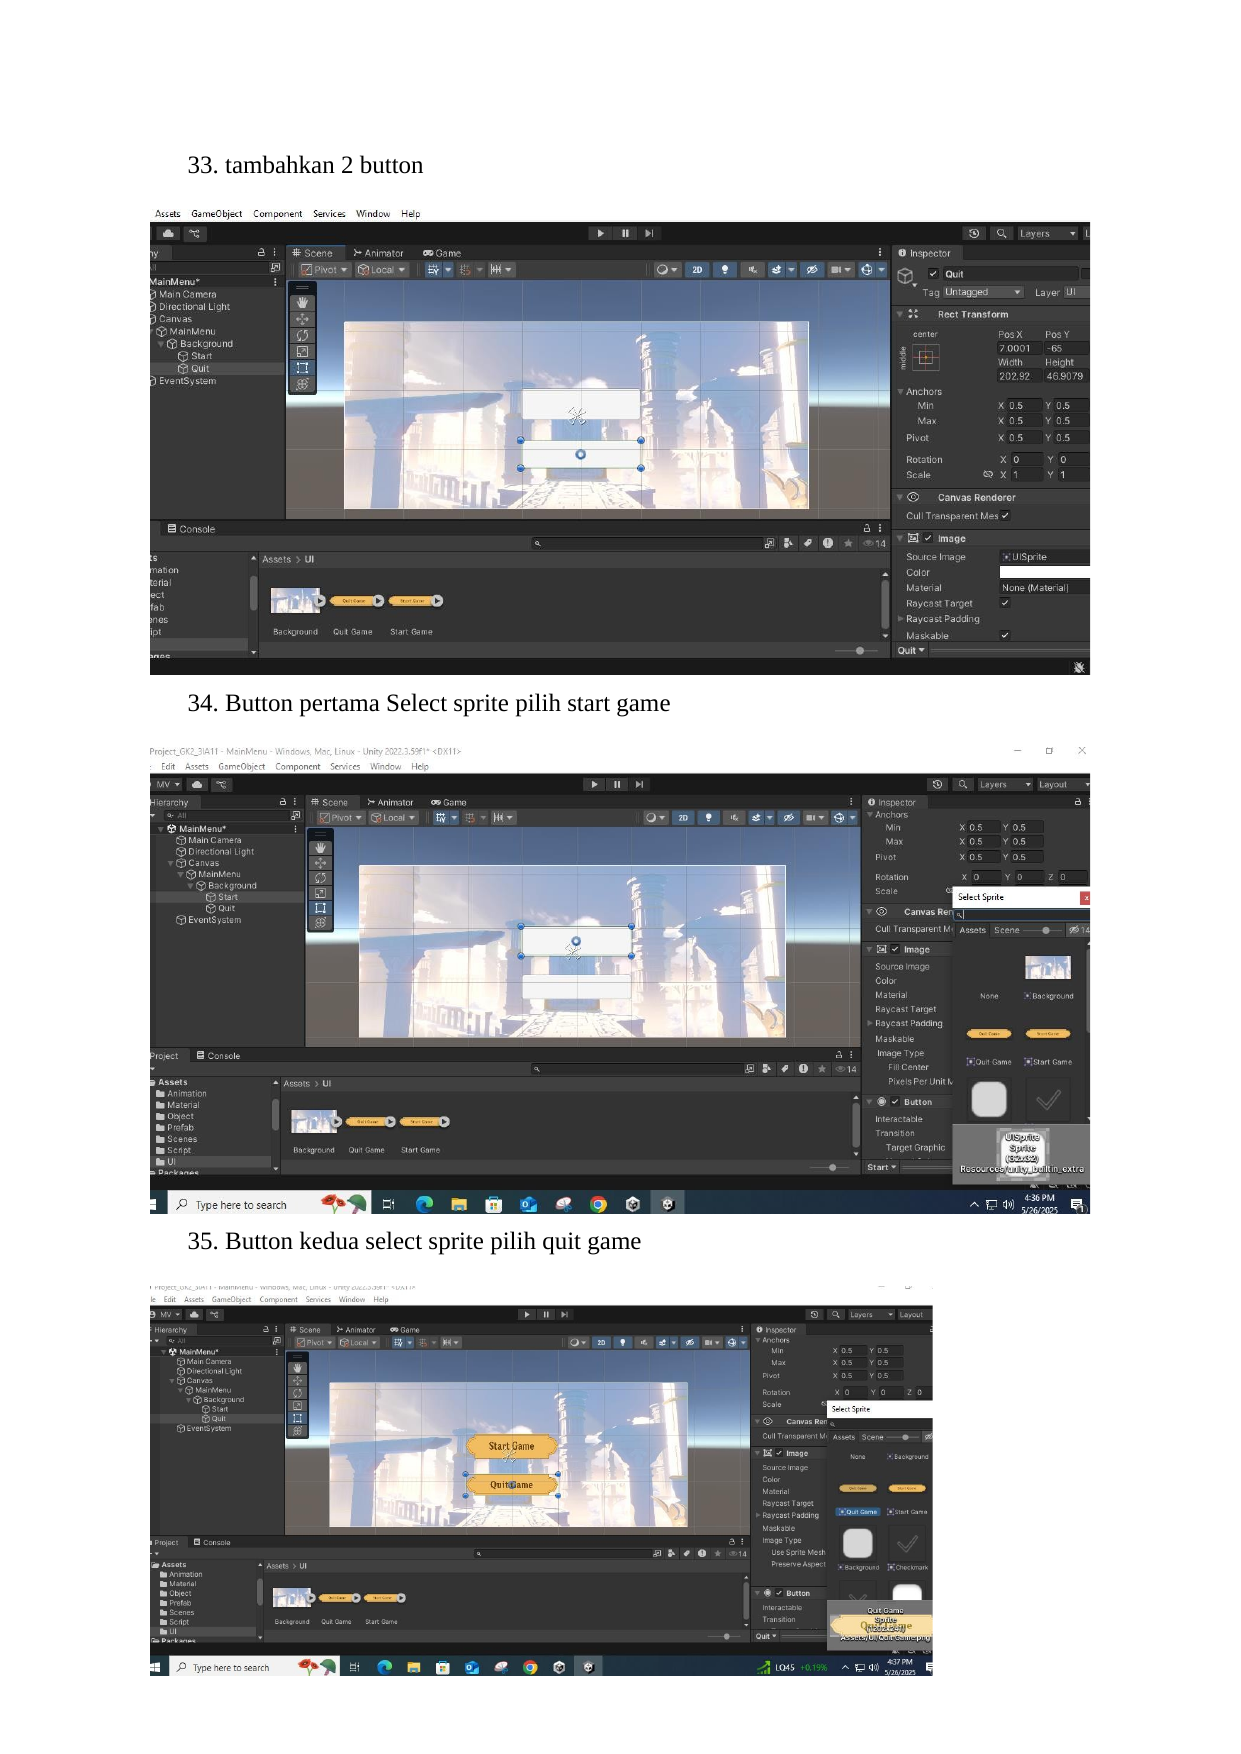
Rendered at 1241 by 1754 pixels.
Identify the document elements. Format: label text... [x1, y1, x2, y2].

list Button kedua select sprite pilih quit game [187, 1226, 1090, 1255]
picture [150, 209, 1091, 675]
picture [150, 1286, 933, 1676]
list Button pertama Select sprite pilih start game [187, 688, 1090, 717]
picture [150, 747, 1091, 1214]
list tambahkan 2 button [187, 150, 1090, 179]
